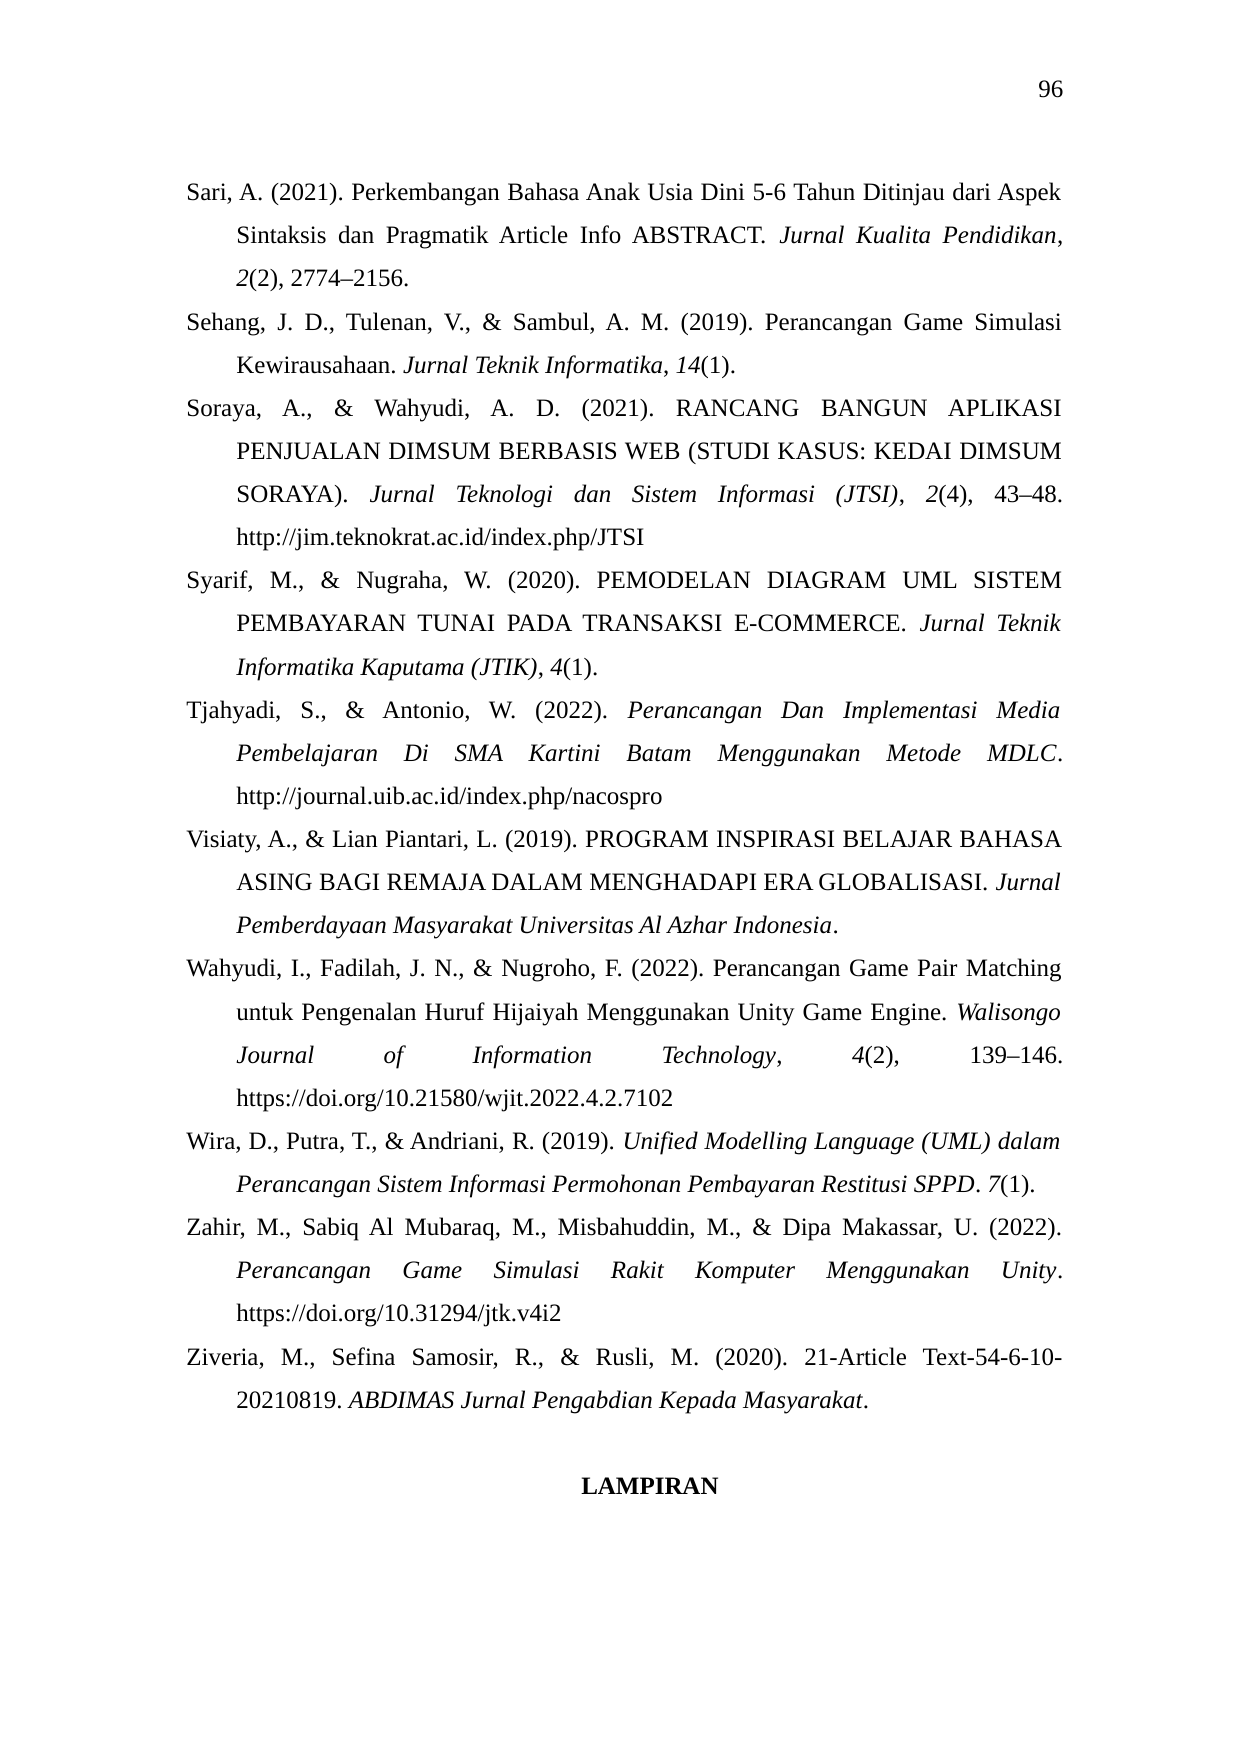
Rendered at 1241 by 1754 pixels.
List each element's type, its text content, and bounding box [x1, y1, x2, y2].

subtitle LAMPIRAN [236, 1471, 1063, 1500]
